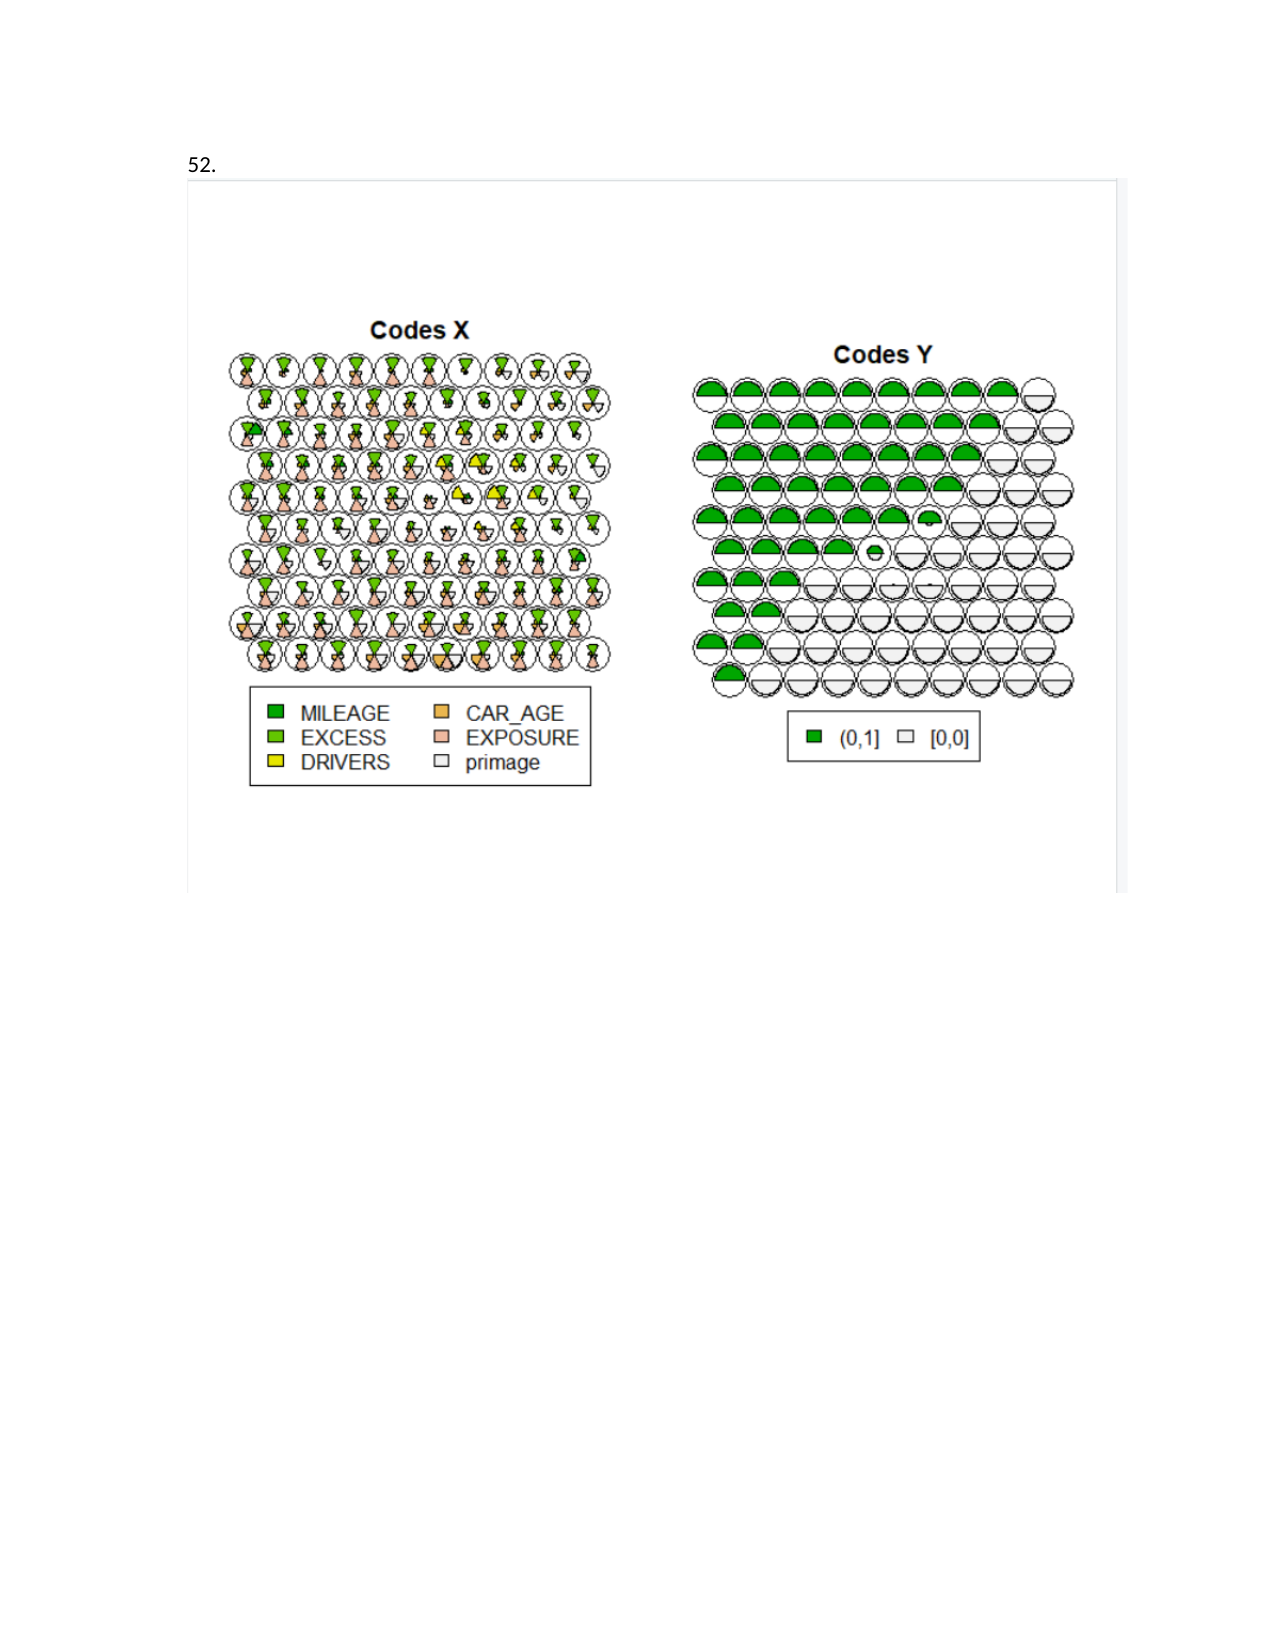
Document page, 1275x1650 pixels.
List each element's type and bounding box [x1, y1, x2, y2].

picture [187, 178, 1128, 893]
